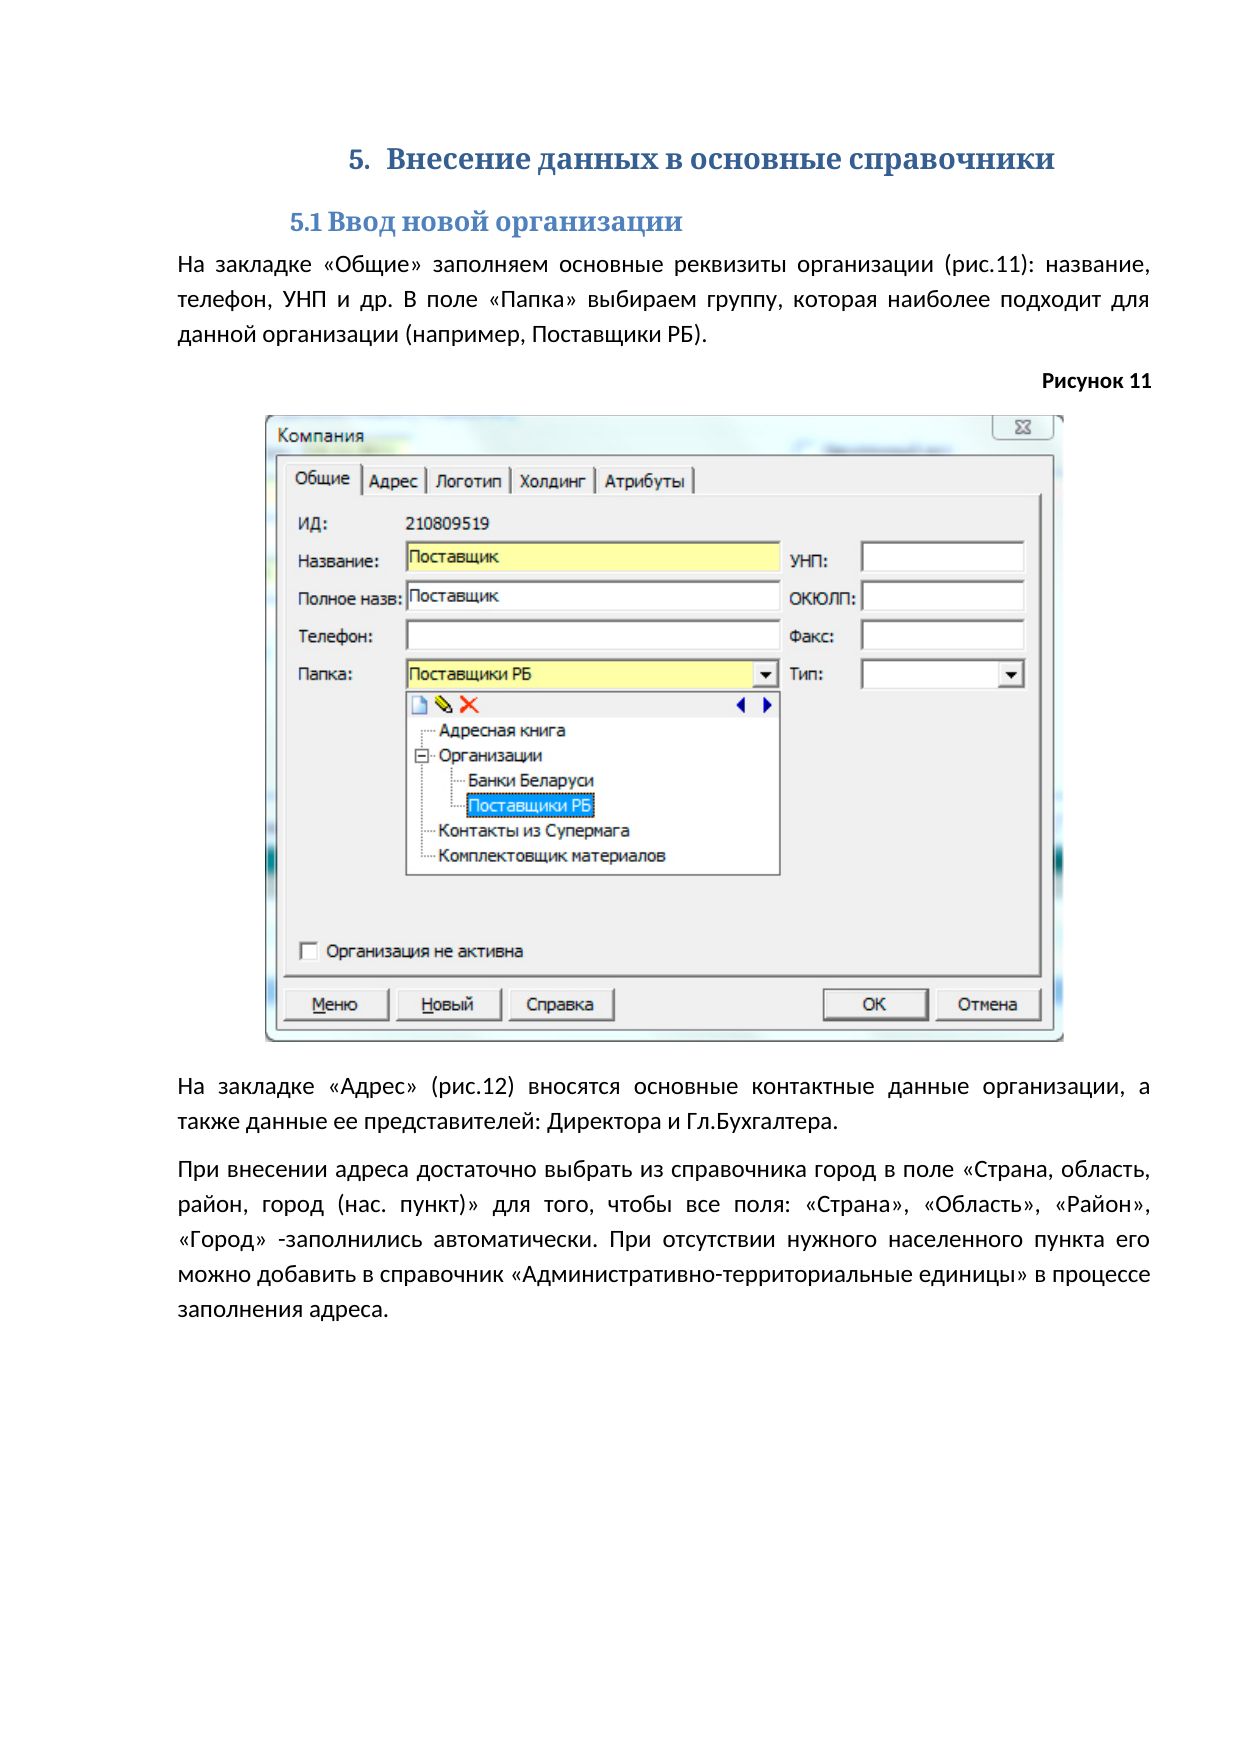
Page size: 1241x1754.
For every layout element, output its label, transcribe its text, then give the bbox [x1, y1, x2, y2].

text Рисунок 11 [177, 366, 1152, 394]
text На закладке «Адрес» (рис.12) вносятся основные контактные данные организации, а также данные ее представителей: Директора и Гл.Бухгалтера. [177, 1070, 1152, 1136]
subtitle Ввод новой организации [290, 207, 1152, 238]
subtitle Внесение данных в основные справочники [252, 143, 1152, 177]
text При внесении адреса достаточно выбрать из справочника город в поле «Страна, область, район, город (нас. пункт)» для того, чтобы все поля: «Страна», «Область», «Район», «Город» -заполнились автоматически. При отсутствии нужного населенного пункта его можно добавить в справочник «Административно-территориальные единицы» в процессе заполнения адреса. [177, 1153, 1152, 1323]
text На закладке «Общие» заполняем основные реквизиты организации (рис.11): название, телефон, УНП и др. В поле «Папка» выбираем группу, которая наиболее подходит для данной организации (например, Поставщики РБ). [177, 249, 1152, 349]
picture [265, 415, 1064, 1042]
